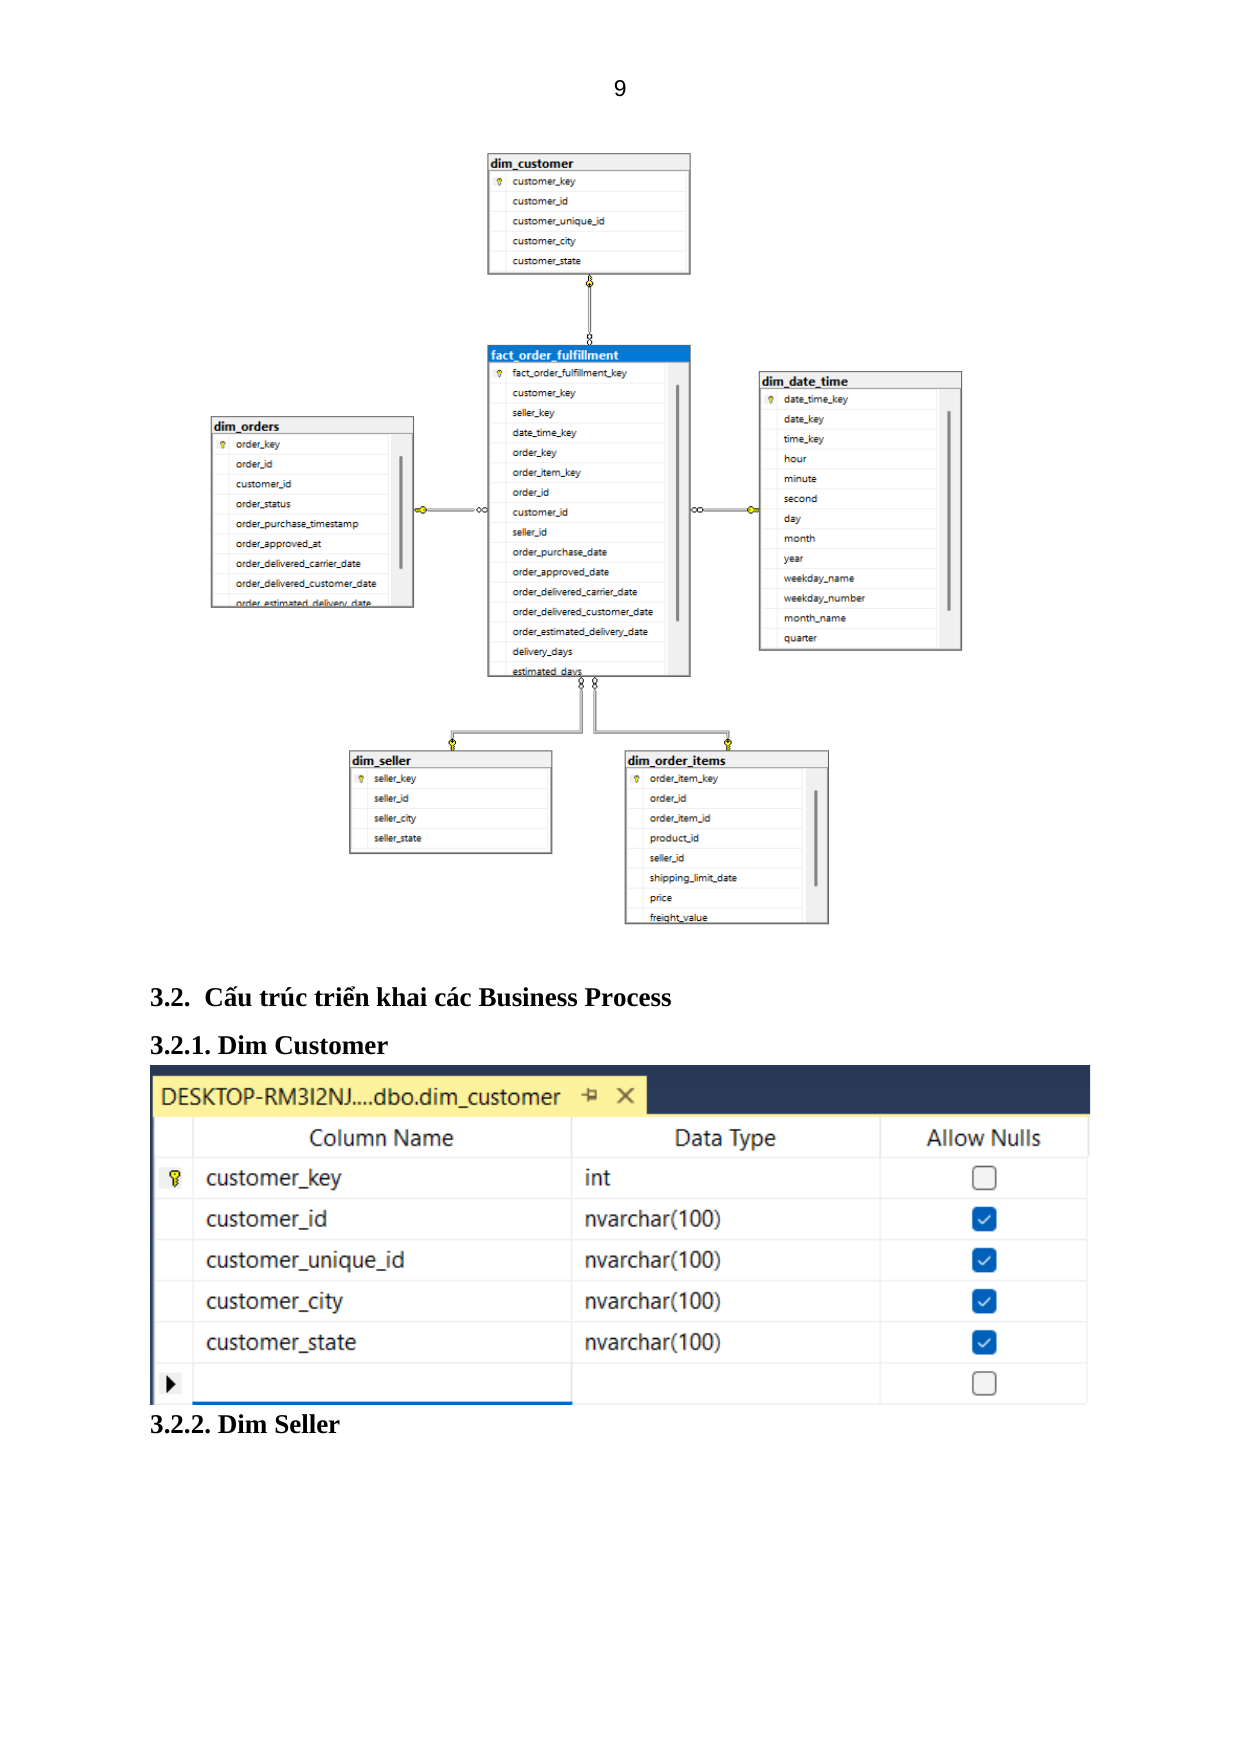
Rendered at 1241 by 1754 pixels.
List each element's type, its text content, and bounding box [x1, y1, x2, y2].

picture [150, 150, 1091, 940]
text 3.2.2. Dim Seller [150, 1408, 1090, 1439]
picture [150, 1065, 1091, 1405]
subtitle 3.2. Cấu trúc triển khai các Business Process [150, 981, 1090, 1012]
text 3.2.1. Dim Customer [150, 1029, 1090, 1060]
